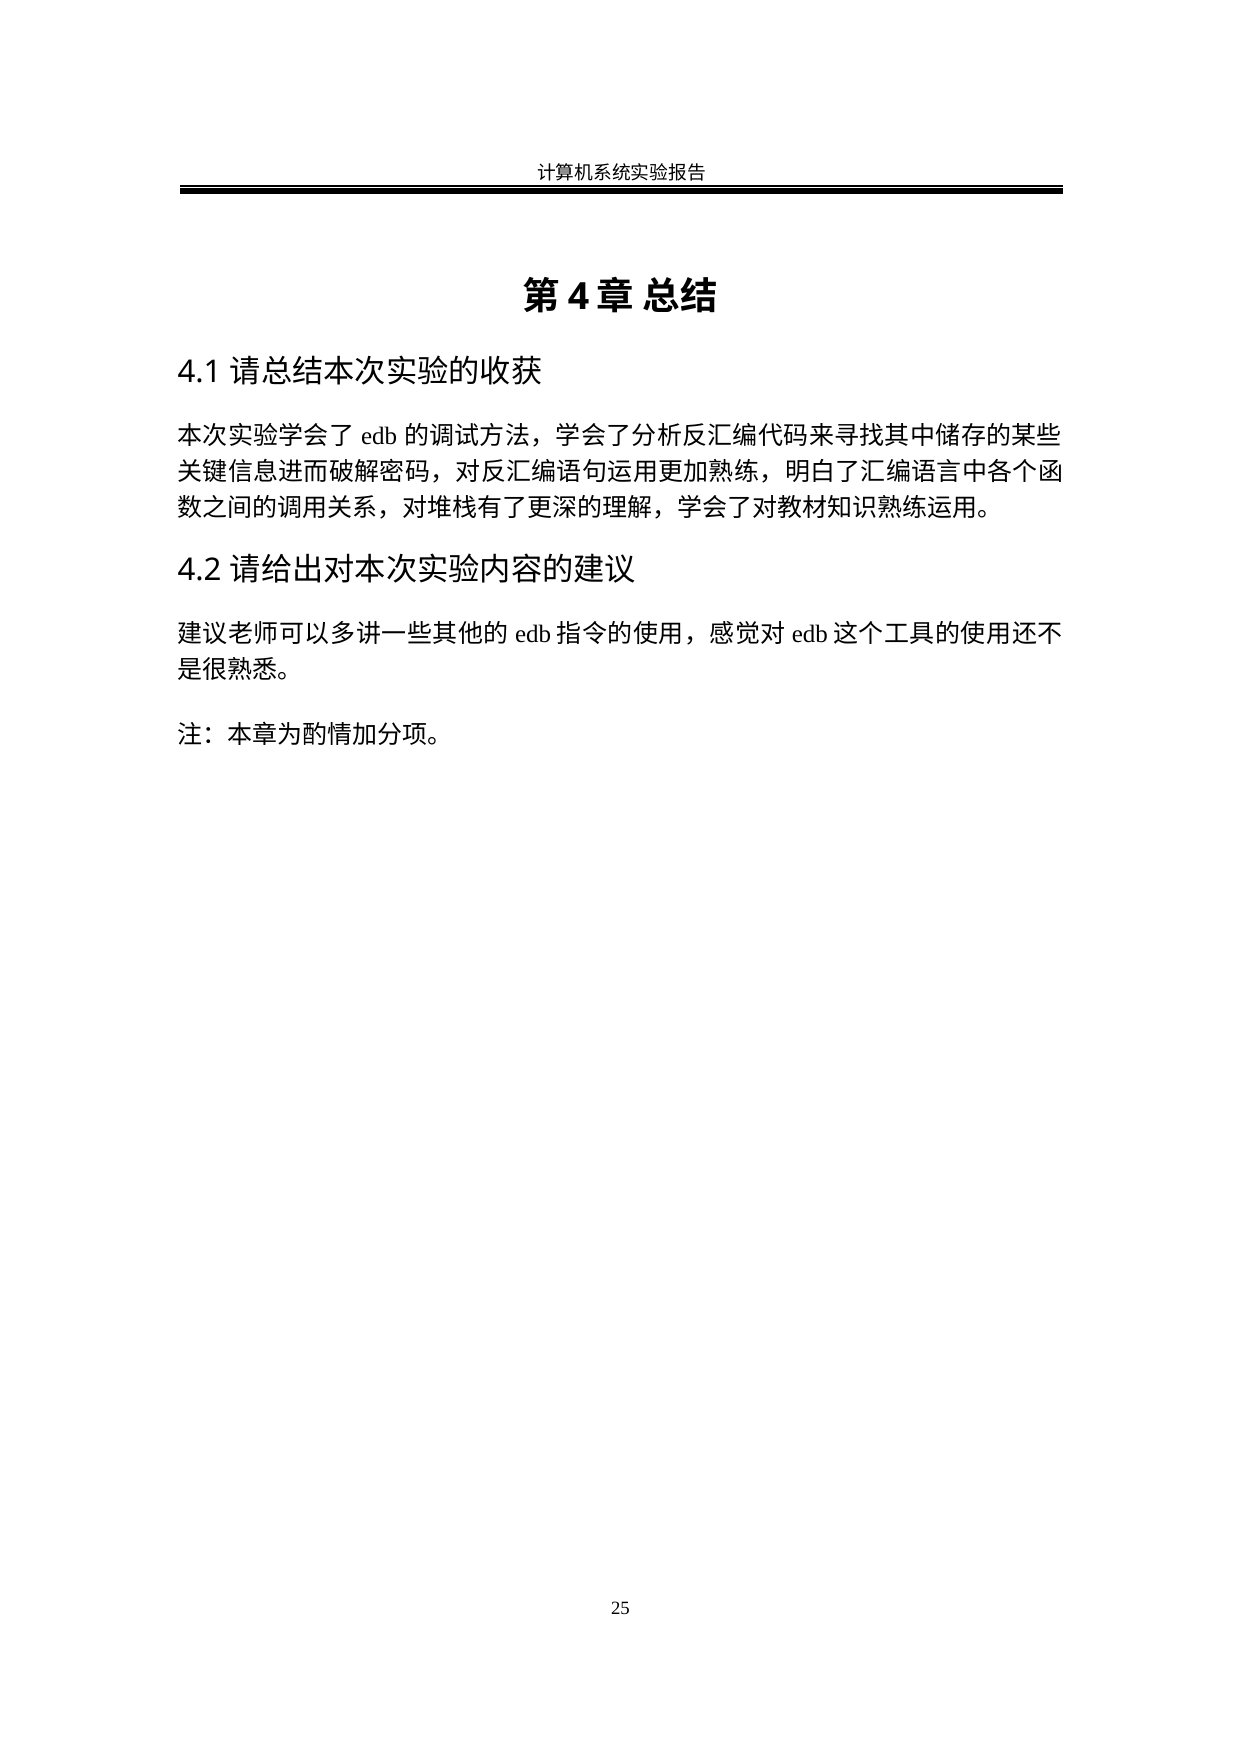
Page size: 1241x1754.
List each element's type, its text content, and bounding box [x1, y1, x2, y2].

subtitle 第4章 总结 [177, 242, 1063, 326]
subtitle 4.1 请总结本次实验的收获 [177, 351, 1063, 390]
text 建议老师可以多讲一些其他的edb指令的使用，感觉对edb这个工具的使用还不是很熟悉。 [177, 614, 1063, 686]
text 注：本章为酌情加分项。 [177, 715, 1063, 751]
text 本次实验学会了 edb 的调试方法，学会了分析反汇编代码来寻找其中储存的某些关键信息进而破解密码，对反汇编语句运用更加熟练，明白了汇编语言中各个函数之间的调用关系，对堆栈有了更深的理解，学会了对教材知识熟练运用。 [177, 415, 1063, 524]
subtitle 4.2 请给出对本次实验内容的建议 [177, 549, 1063, 589]
